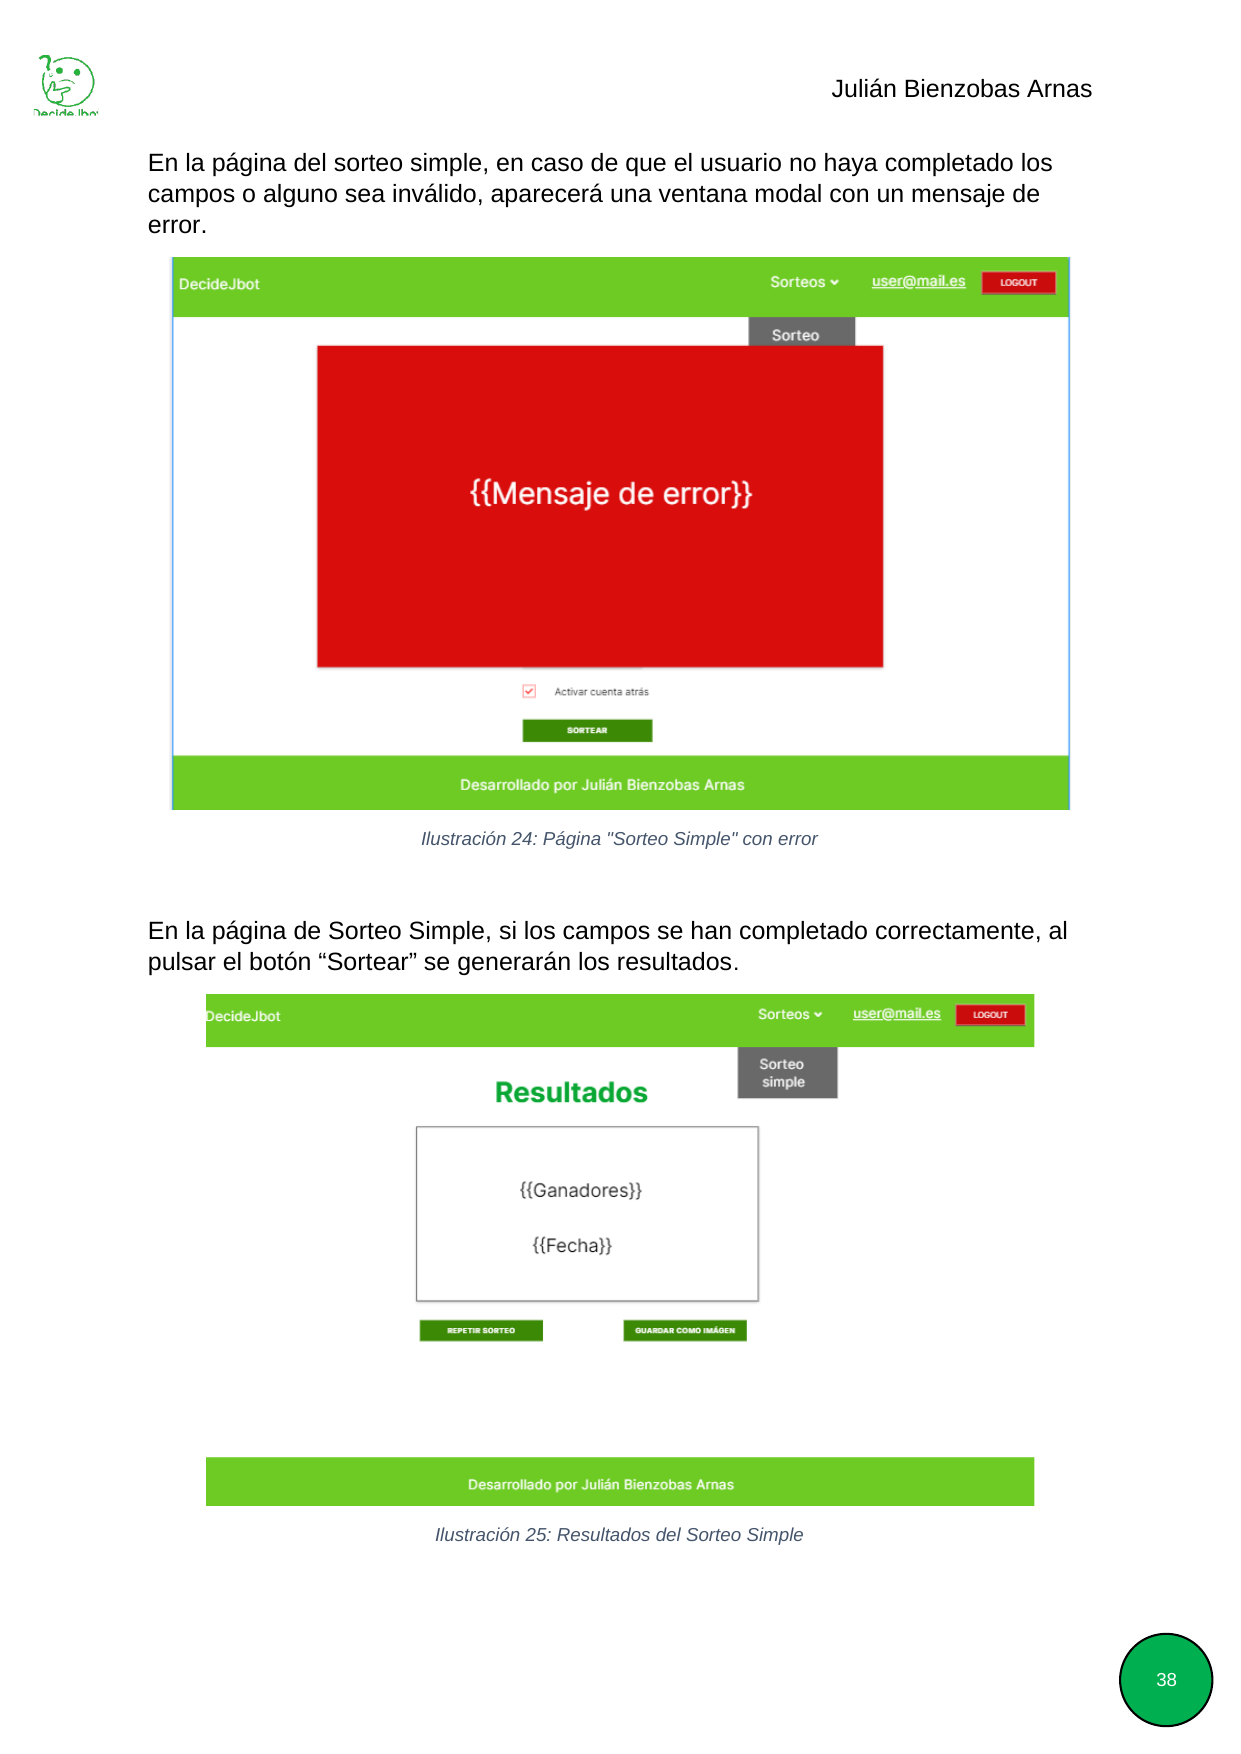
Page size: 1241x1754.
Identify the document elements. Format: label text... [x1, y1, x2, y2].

picture [206, 994, 1035, 1506]
text Ilustración 25: Resultados del Sorteo Simple [148, 1524, 1092, 1546]
text En la página del sorteo simple, en caso de que el usuario no haya completado los campos o alguno sea inválido, aparecerá una ventana modal con un mensaje de error. [148, 148, 1092, 238]
text En la página de Sorteo Simple, si los campos se han completado correctamente, al pulsar el botón “Sortear” se generarán los resultados. [148, 916, 1092, 976]
text Ilustración 24: Página "Sorteo Simple" con error [148, 828, 1092, 850]
picture [32, 55, 99, 114]
picture [169, 257, 1072, 810]
